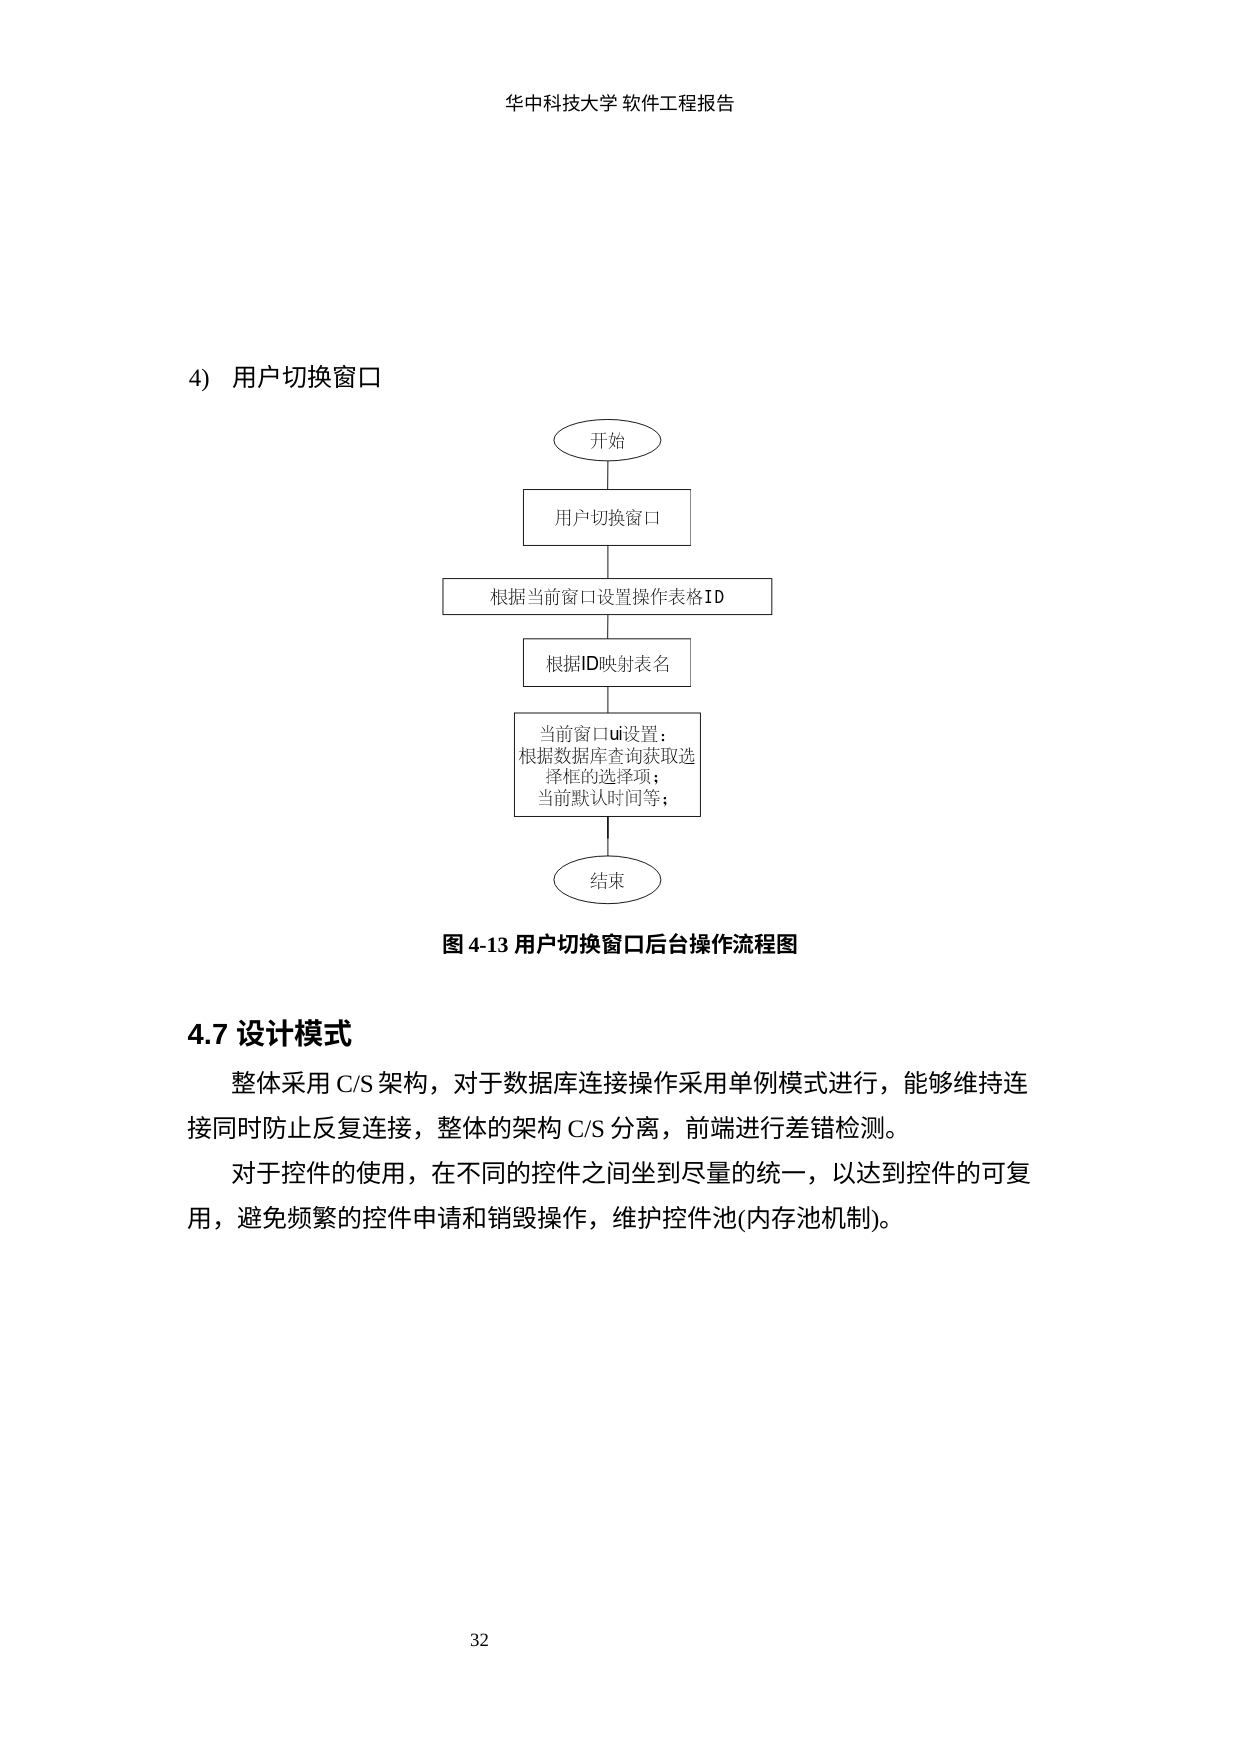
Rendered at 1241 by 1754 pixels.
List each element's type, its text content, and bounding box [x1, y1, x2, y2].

picture [407, 402, 833, 921]
text 整体采用C/S架构，对于数据库连接操作采用单例模式进行，能够维持连接同时防止反复连接，整体的架构C/S分离，前端进行差错检测。 [187, 1063, 1053, 1144]
text 对于控件的使用，在不同的控件之间坐到尽量的统一，以达到控件的可复用，避免频繁的控件申请和销毁操作，维护控件池(内存池机制)。 [187, 1154, 1053, 1235]
subtitle 4.7 设计模式 [187, 1010, 1053, 1052]
list 用户切换窗口 [144, 357, 1053, 393]
text 图4-13 用户切换窗口后台操作流程图 [187, 927, 1053, 958]
